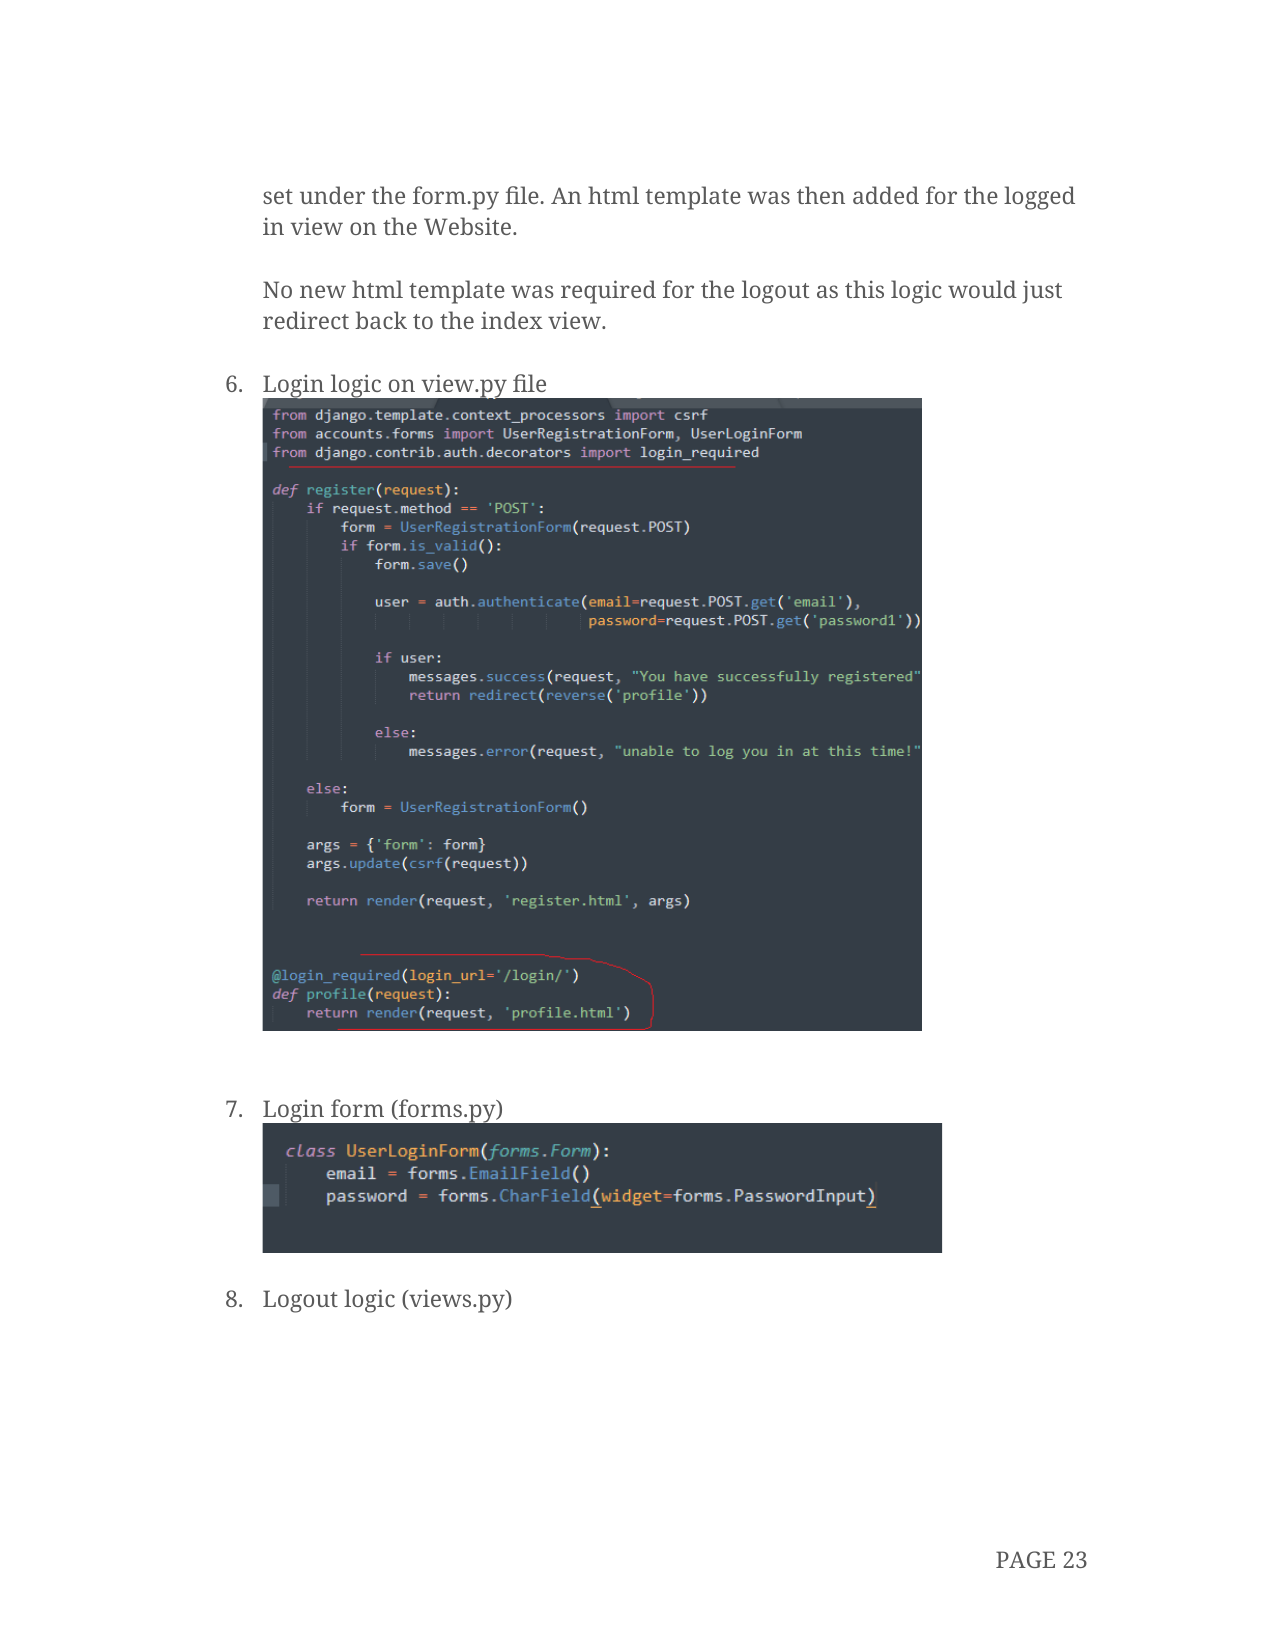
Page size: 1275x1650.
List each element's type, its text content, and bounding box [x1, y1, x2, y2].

picture [262, 1123, 943, 1253]
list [262, 180, 1087, 242]
list Login logic on view.py file [225, 367, 1087, 399]
picture [262, 398, 922, 1031]
list Login form (forms.py) [225, 1093, 1087, 1124]
list Logout logic (views.py) [225, 1283, 1087, 1315]
list No new html template was required for the logout as this logic would just redirect back to the index view. [262, 274, 1087, 336]
